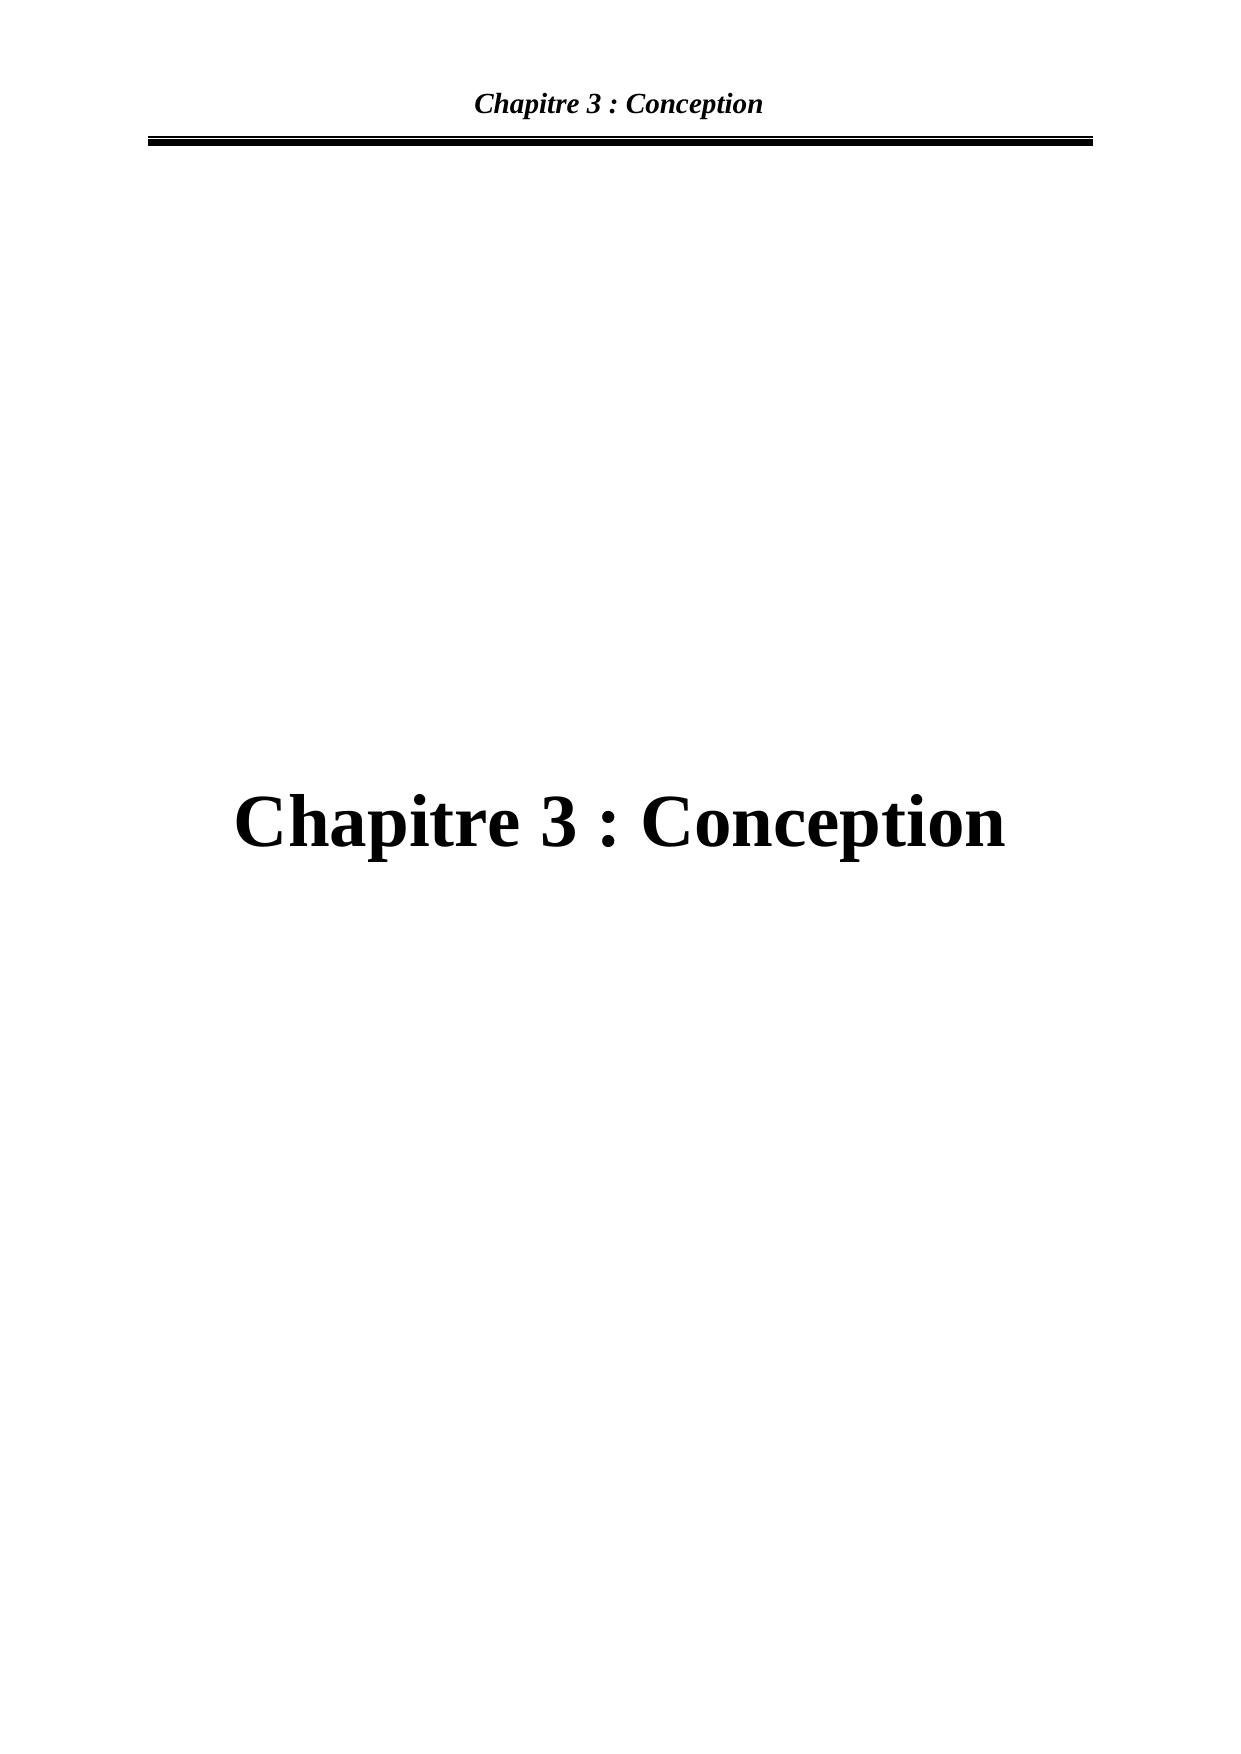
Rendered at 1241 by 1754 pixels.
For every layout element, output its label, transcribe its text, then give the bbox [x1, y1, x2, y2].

subtitle Chapitre 3 : Conception [148, 776, 1093, 863]
